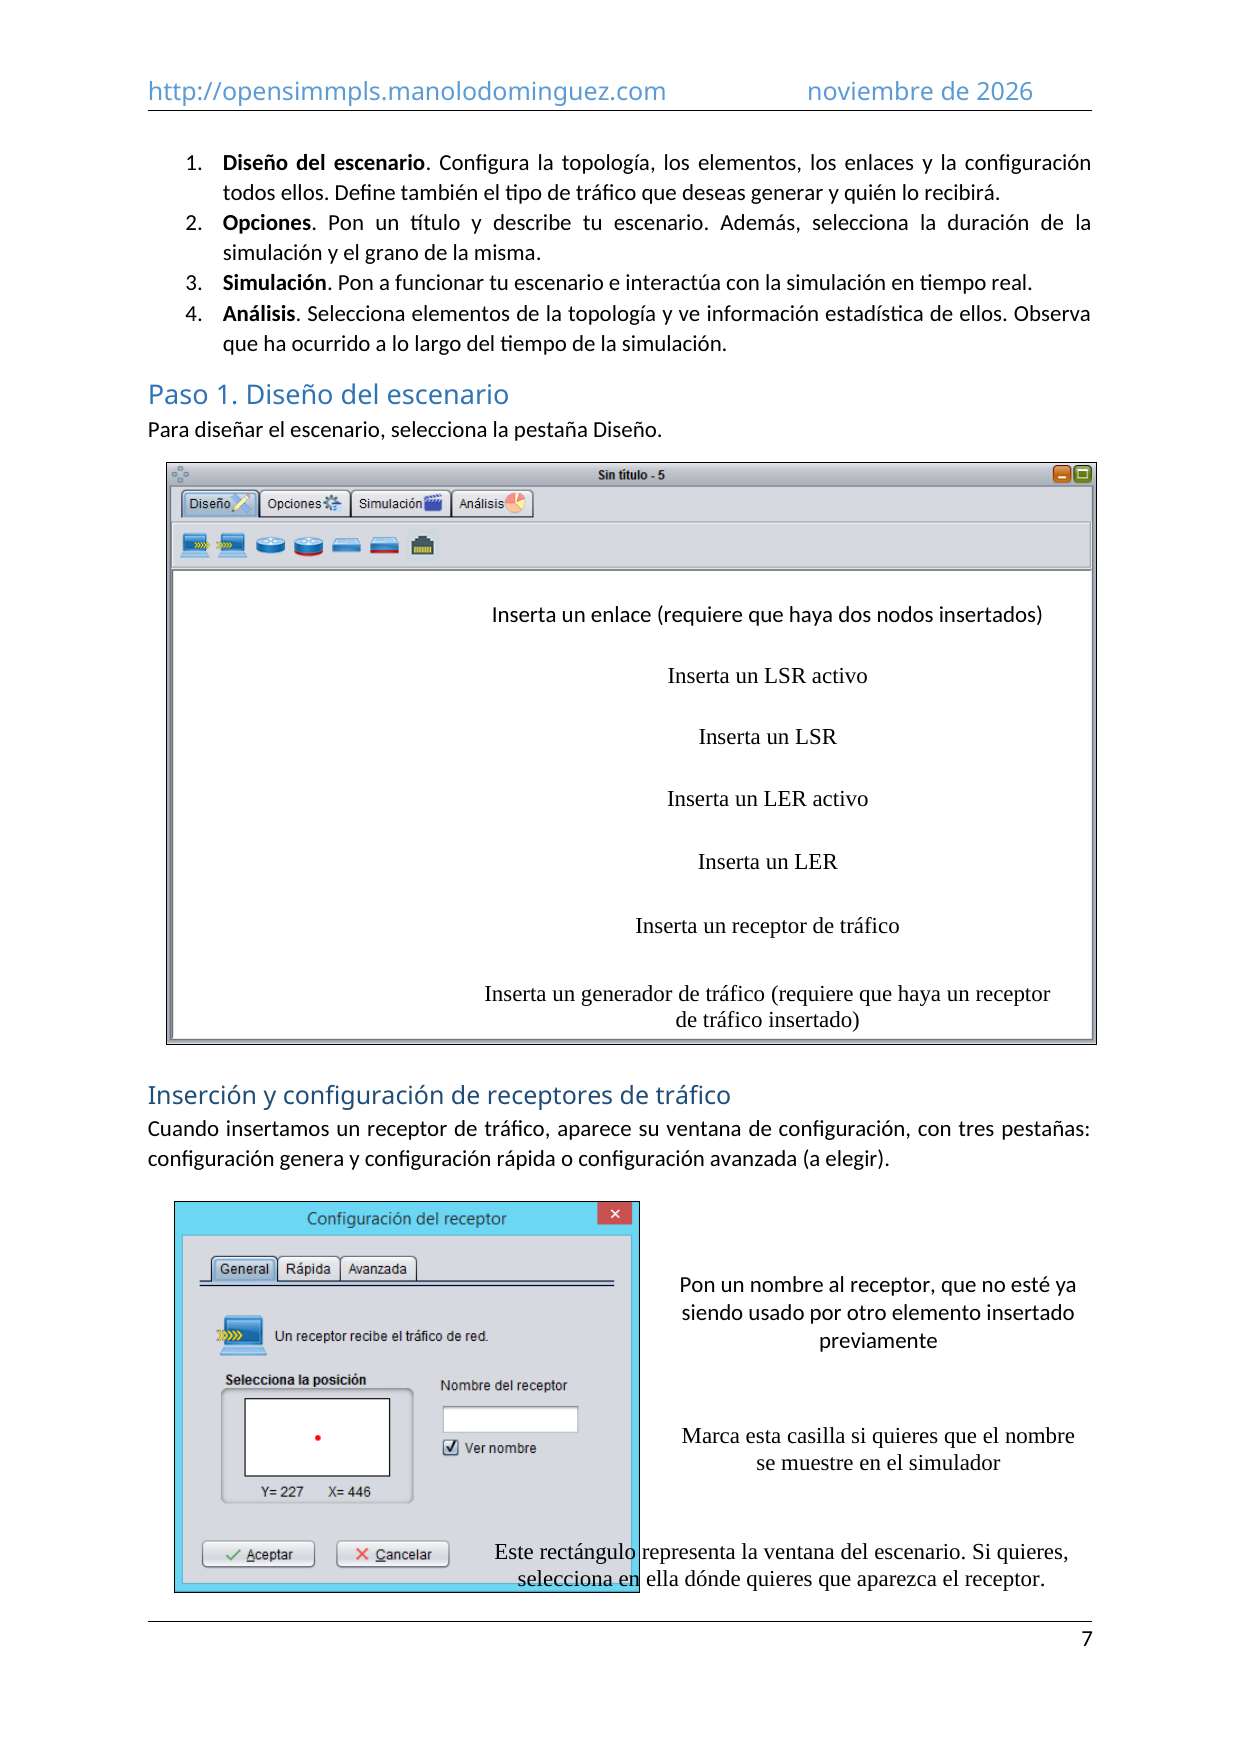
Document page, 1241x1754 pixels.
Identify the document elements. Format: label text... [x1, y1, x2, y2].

list Opciones. Pon un título y describe tu escenario. Además, selecciona la duración de la simulación y el grano de la misma. [185, 208, 1092, 266]
list Análisis. Selecciona elementos de la topología y ve información estadística de ellos. Observa que ha ocurrido a lo largo del tiempo de la simulación. [185, 299, 1092, 357]
picture [167, 463, 1096, 1044]
list Simulación. Pon a funcionar tu escenario e interactúa con la simulación en tiempo real. [185, 268, 1092, 297]
list Diseño del escenario. Configura la topología, los elementos, los enlaces y la configuración todos ellos. Define también el tipo de tráfico que deseas generar y quién lo recibirá. [185, 148, 1092, 206]
subtitle Paso 1. Diseño del escenario [148, 376, 1092, 413]
picture [175, 1202, 639, 1592]
subtitle Inserción y configuración de receptores de tráfico [148, 1077, 1092, 1111]
text Cuando insertamos un receptor de tráfico, aparece su ventana de configuración, con tres pestañas: configuración genera y configuración rápida o configuración avanzada (a elegir). [148, 1114, 1092, 1172]
text Para diseñar el escenario, selecciona la pestaña Diseño. [148, 416, 1092, 444]
